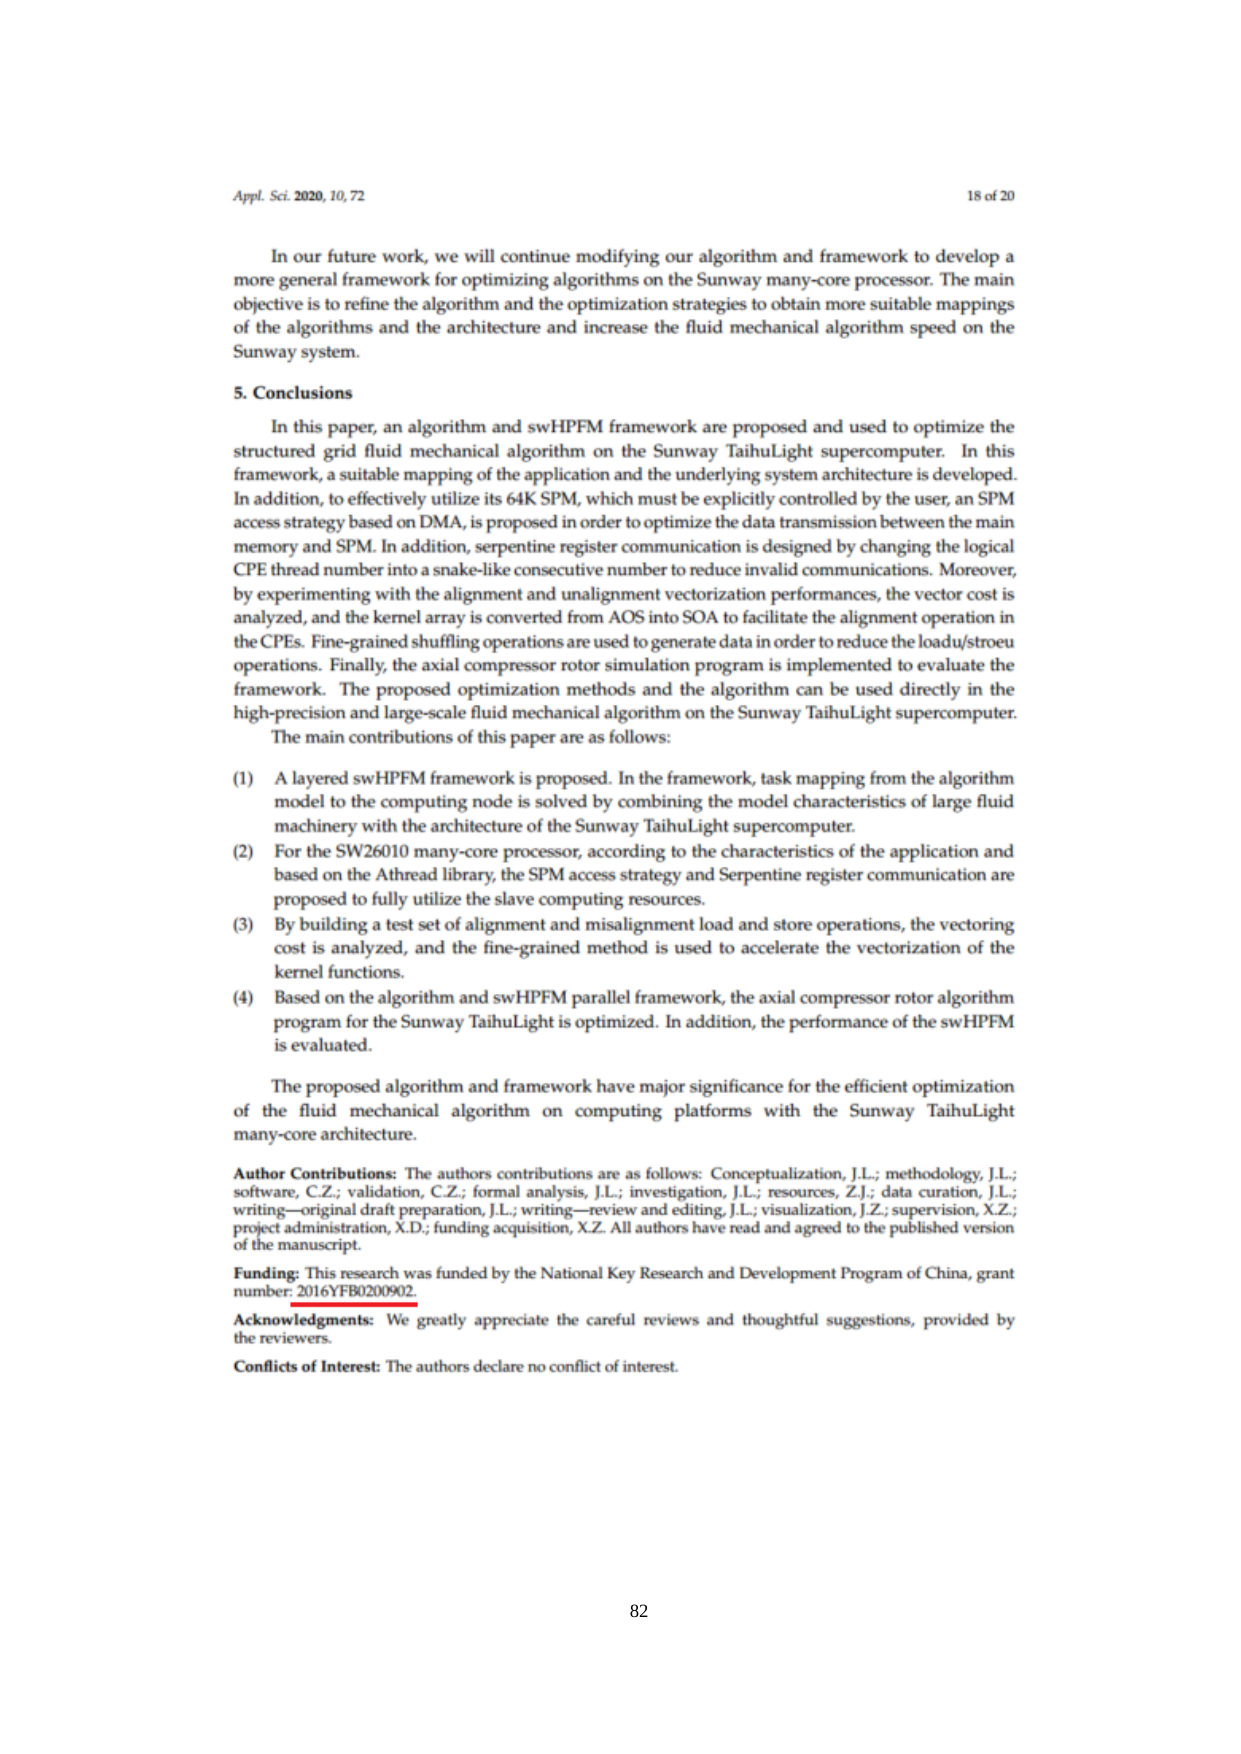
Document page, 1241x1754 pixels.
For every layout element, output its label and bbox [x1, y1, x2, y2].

picture [173, 161, 1067, 1447]
